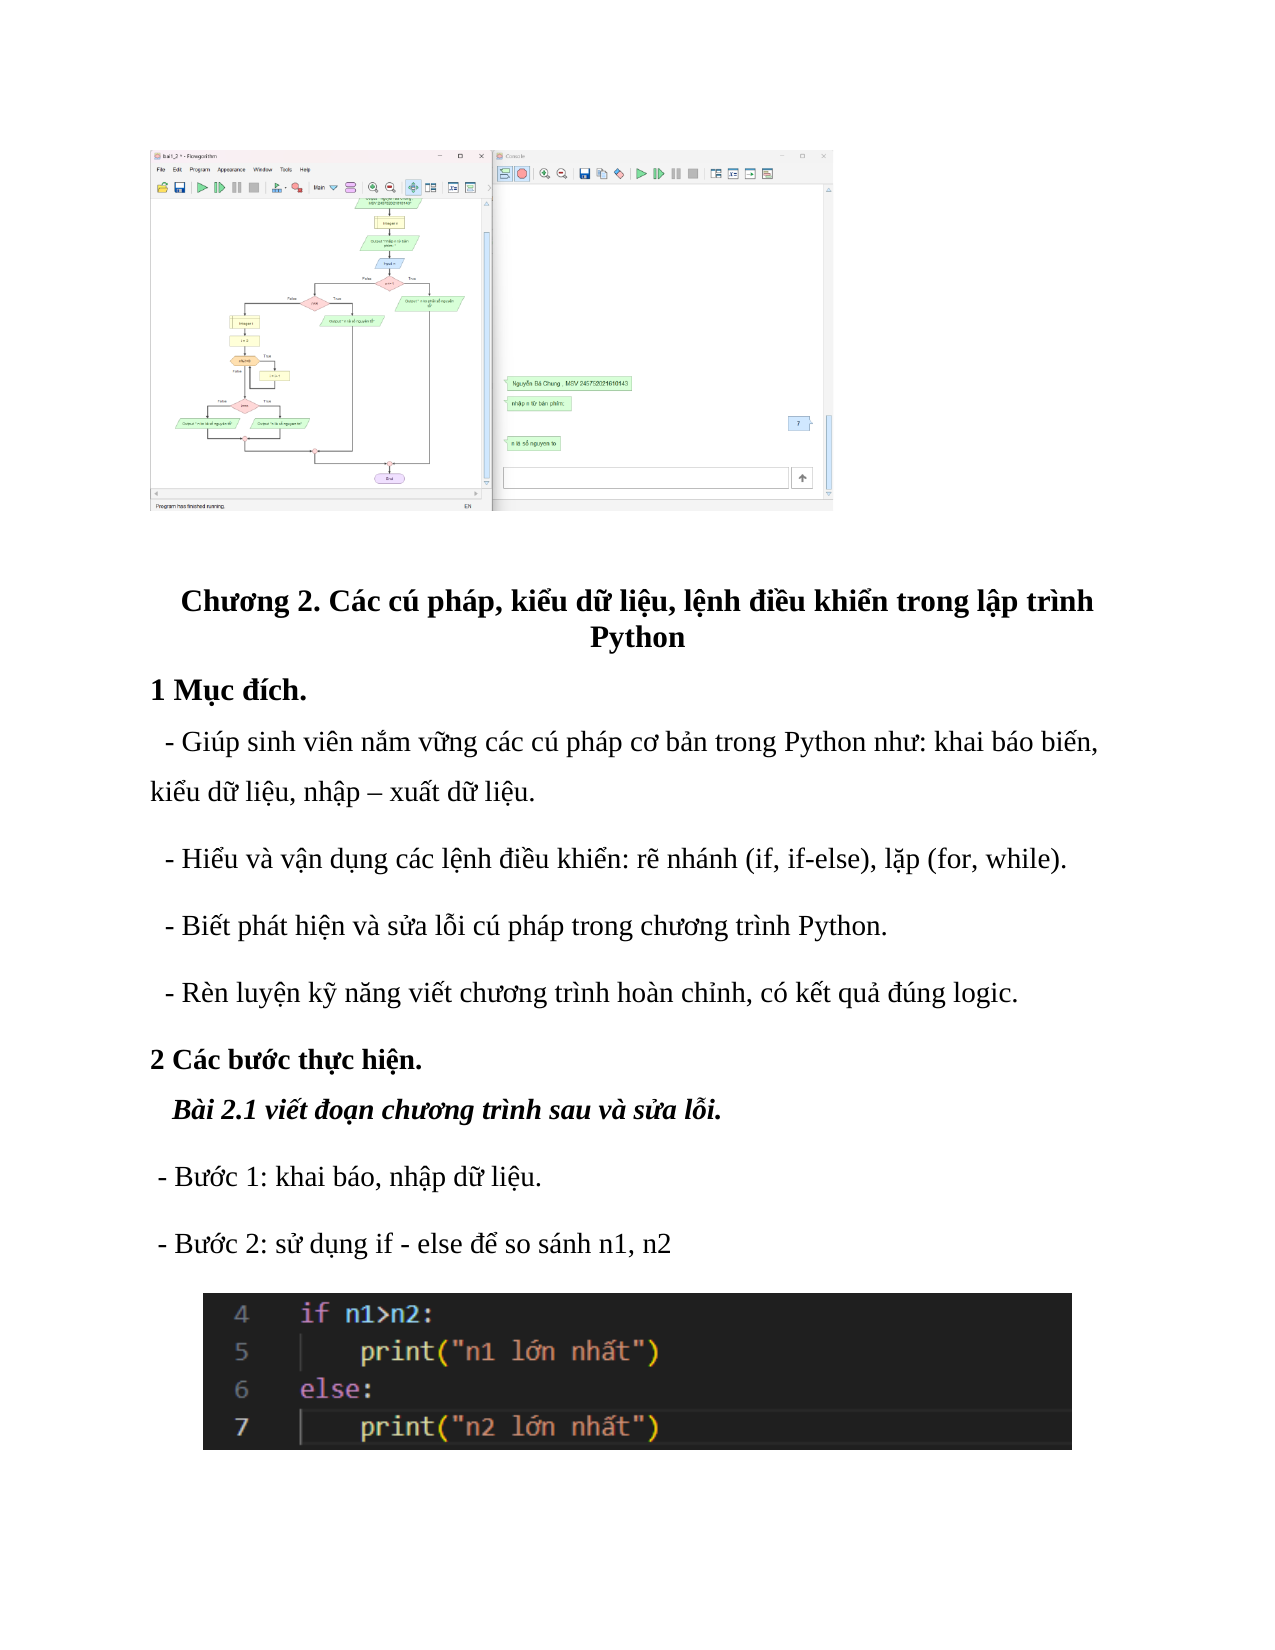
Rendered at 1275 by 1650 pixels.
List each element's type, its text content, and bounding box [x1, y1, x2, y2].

text - Bước 1: khai báo, nhập dữ liệu. [150, 1159, 1125, 1193]
picture [203, 1293, 1072, 1450]
text Bài 2.1 viết đoạn chương trình sau và sửa lỗi. [150, 1092, 1125, 1126]
text - Rèn luyện kỹ năng viết chương trình hoàn chỉnh, có kết quả đúng logic. [150, 975, 1125, 1009]
text 2 Các bước thực hiện. [150, 1042, 1125, 1076]
text - Biết phát hiện và sửa lỗi cú pháp trong chương trình Python. [150, 908, 1125, 942]
text - Giúp sinh viên nắm vững các cú pháp cơ bản trong Python như: khai báo biến, kiểu dữ liệu, nhập – xuất dữ liệu. [150, 724, 1125, 808]
text - Bước 2: sử dụng if - else để so sánh n1, n2 [150, 1226, 1125, 1260]
text 1 Mục đích. [150, 671, 1125, 707]
text - Hiểu và vận dụng các lệnh điều khiển: rẽ nhánh (if, if-else), lặp (for, while). [150, 841, 1125, 875]
text Chương 2. Các cú pháp, kiểu dữ liệu, lệnh điều khiển trong lập trình Python [150, 583, 1125, 654]
picture [150, 150, 834, 511]
